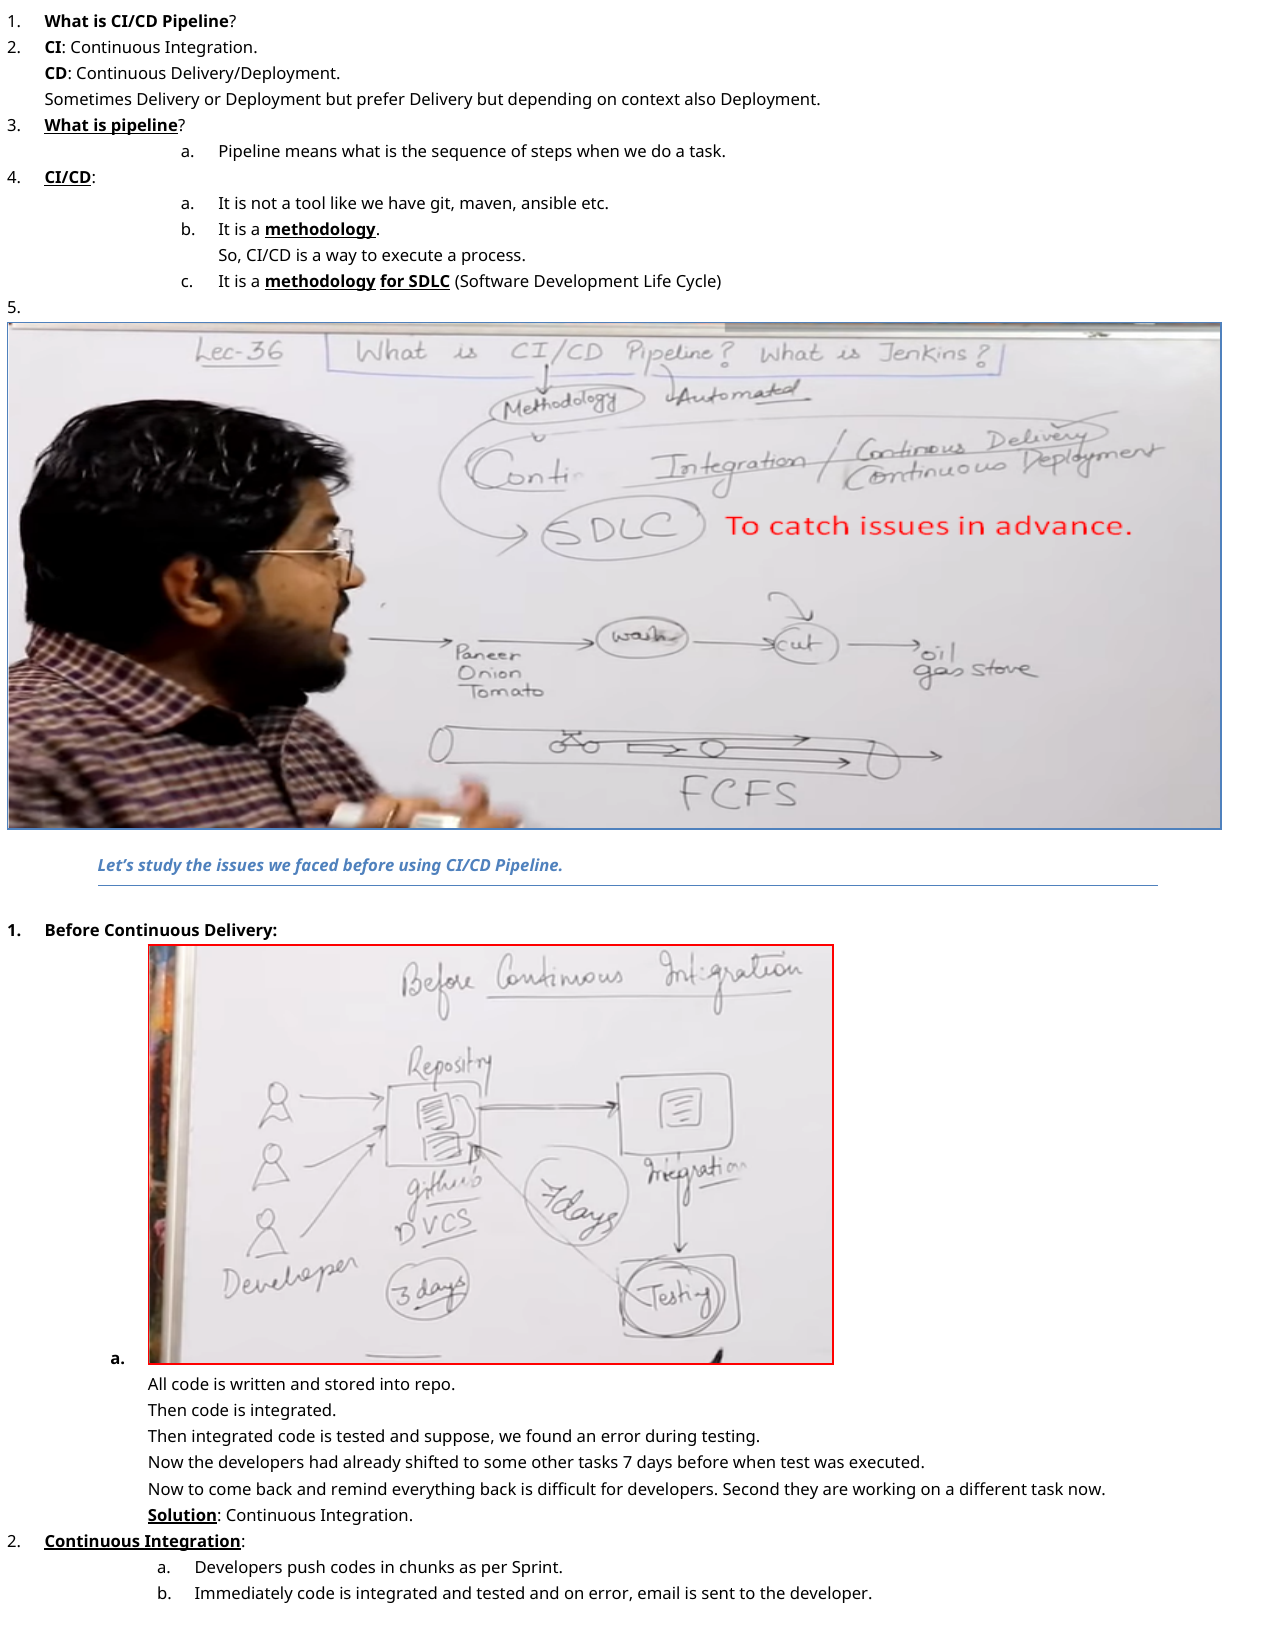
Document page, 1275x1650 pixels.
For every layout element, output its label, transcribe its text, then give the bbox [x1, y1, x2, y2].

list Before Continuous Delivery: [7, 918, 1255, 941]
picture [8, 323, 1220, 828]
list What is pipeline? [7, 113, 1255, 136]
list It is a methodology. So, CI/CD is a way to execute a process. [181, 218, 1255, 266]
list Continuous Integration: [7, 1529, 1255, 1552]
list It is not a tool like we have git, maven, ansible etc. [181, 192, 1255, 214]
picture [149, 946, 832, 1363]
list Pipeline means what is the sequence of steps when we do a task. [181, 139, 1255, 162]
list Developers push codes in chunks as per Sprint. [157, 1555, 1255, 1578]
list CI: Continuous Integration. CD: Continuous Delivery/Deployment. Sometimes Delivery or Deployment but prefer Delivery but depending on context also Deployment. [7, 35, 1255, 110]
list It is a methodology for SDLC (Software Development Life Cycle) [181, 270, 1255, 292]
list Immediately code is integrated and tested and on error, email is sent to the developer. [157, 1581, 1255, 1604]
list CI/CD: [7, 166, 1255, 188]
text Let’s study the issues we faced before using CI/CD Pipeline. [97, 854, 1158, 886]
list What is CI/CD Pipeline? [7, 9, 1255, 32]
